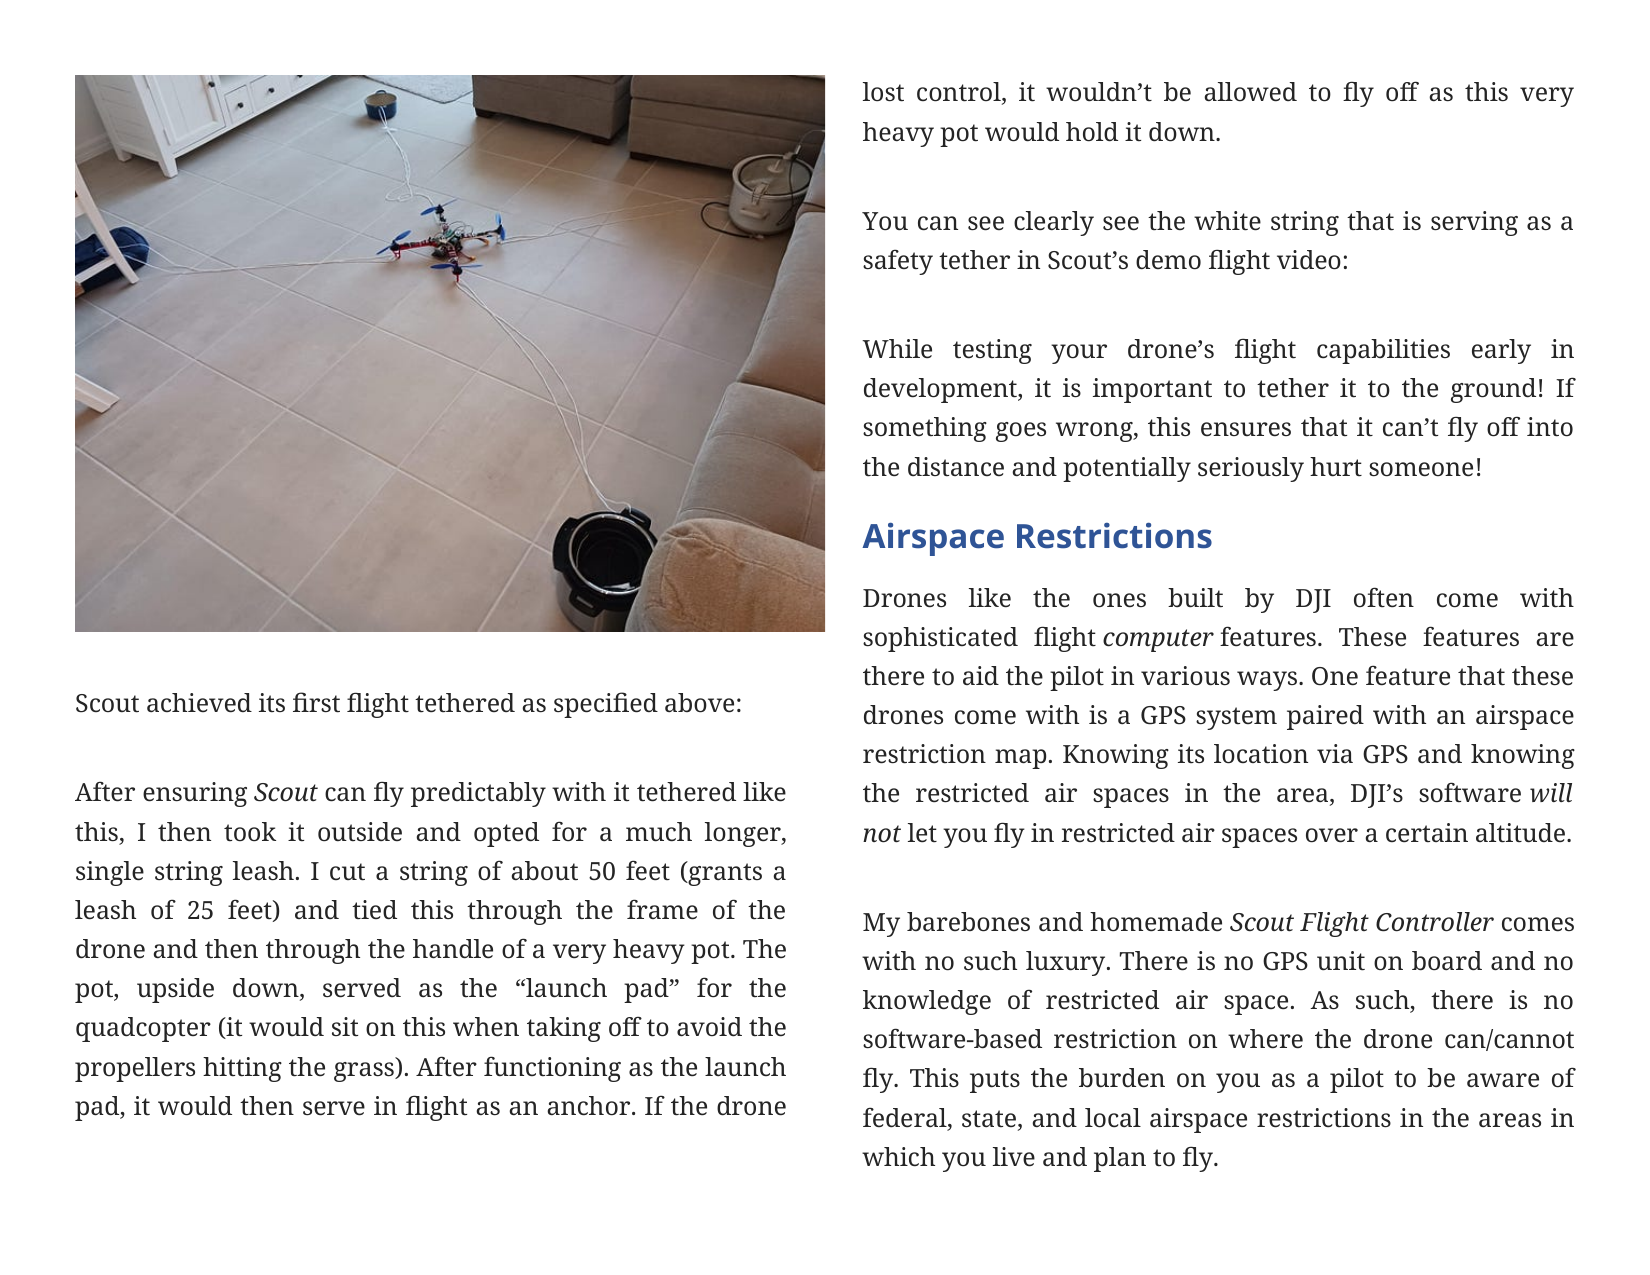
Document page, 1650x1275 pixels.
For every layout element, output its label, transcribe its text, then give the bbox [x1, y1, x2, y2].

text Drones like the ones built by DJI often come with sophisticated flight computer features. These features are there to aid the pilot in various ways. One feature that these drones come with is a GPS system paired with an airspace restriction map. Knowing its location via GPS and knowing the restricted air spaces in the area, DJI’s software will not let you fly in restricted air spaces over a certain altitude. [862, 580, 1575, 849]
text After ensuring Scout can fly predictably with it tethered like this, I then took it outside and opted for a much longer, single string leash. I cut a string of about 50 feet (grants a leash of 25 feet) and tied this through the frame of the drone and then through the handle of a very heavy pot. The pot, upside down, served as the “launch pad” for the quadcopter (it would sit on this when taking off to avoid the propellers hitting the grass). After functioning as the launch pad, it would then serve in flight as an anchor. If the drone lost control, it wouldn’t be allowed to fly off as this very heavy pot would hold it down. [75, 775, 787, 1122]
subtitle Airspace Restrictions [862, 513, 1575, 559]
text After ensuring Scout can fly predictably with it tethered like this, I then took it outside and opted for a much longer, single string leash. I cut a string of about 50 feet (grants a leash of 25 feet) and tied this through the frame of the drone and then through the handle of a very heavy pot. The pot, upside down, served as the “launch pad” for the quadcopter (it would sit on this when taking off to avoid the propellers hitting the grass). After functioning as the launch pad, it would then serve in flight as an anchor. If the drone lost control, it wouldn’t be allowed to fly off as this very heavy pot would hold it down. [862, 75, 1575, 148]
picture [75, 75, 826, 632]
text Scout achieved its first flight tethered as specified above: [75, 686, 787, 720]
text You can see clearly see the white string that is serving as a safety tether in Scout’s demo flight video: [862, 203, 1575, 277]
text My barebones and homemade Scout Flight Controller comes with no such luxury. There is no GPS unit on board and no knowledge of restricted air space. As such, there is no software-based restriction on where the drone can/cannot fly. This puts the burden on you as a pilot to be aware of federal, state, and local airspace restrictions in the areas in which you live and plan to fly. [862, 904, 1575, 1173]
text While testing your drone’s flight capabilities early in development, it is important to tether it to the ground! If something goes wrong, this ensures that it can’t fly off into the distance and potentially seriously hurt someone! [862, 332, 1575, 483]
